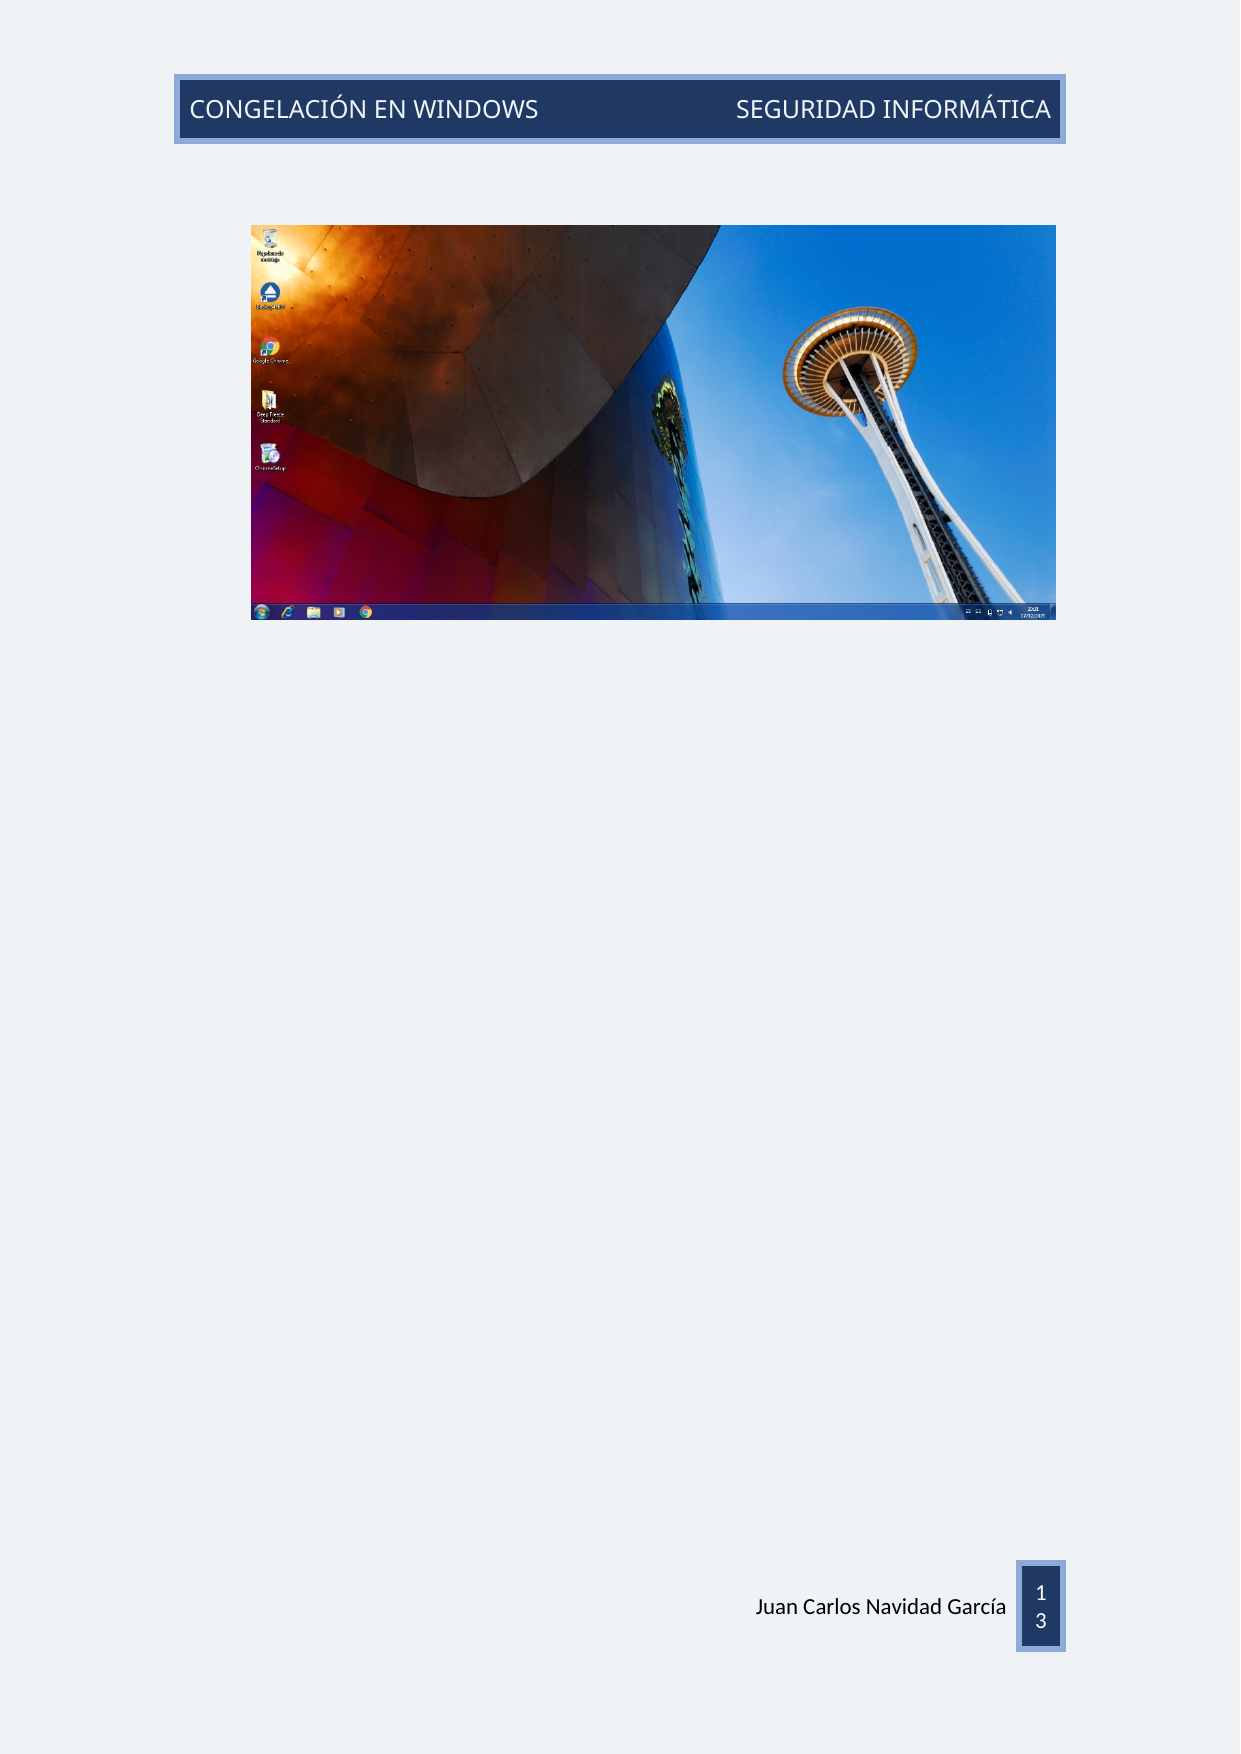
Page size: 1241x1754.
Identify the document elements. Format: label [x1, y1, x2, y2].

picture [251, 225, 1056, 620]
